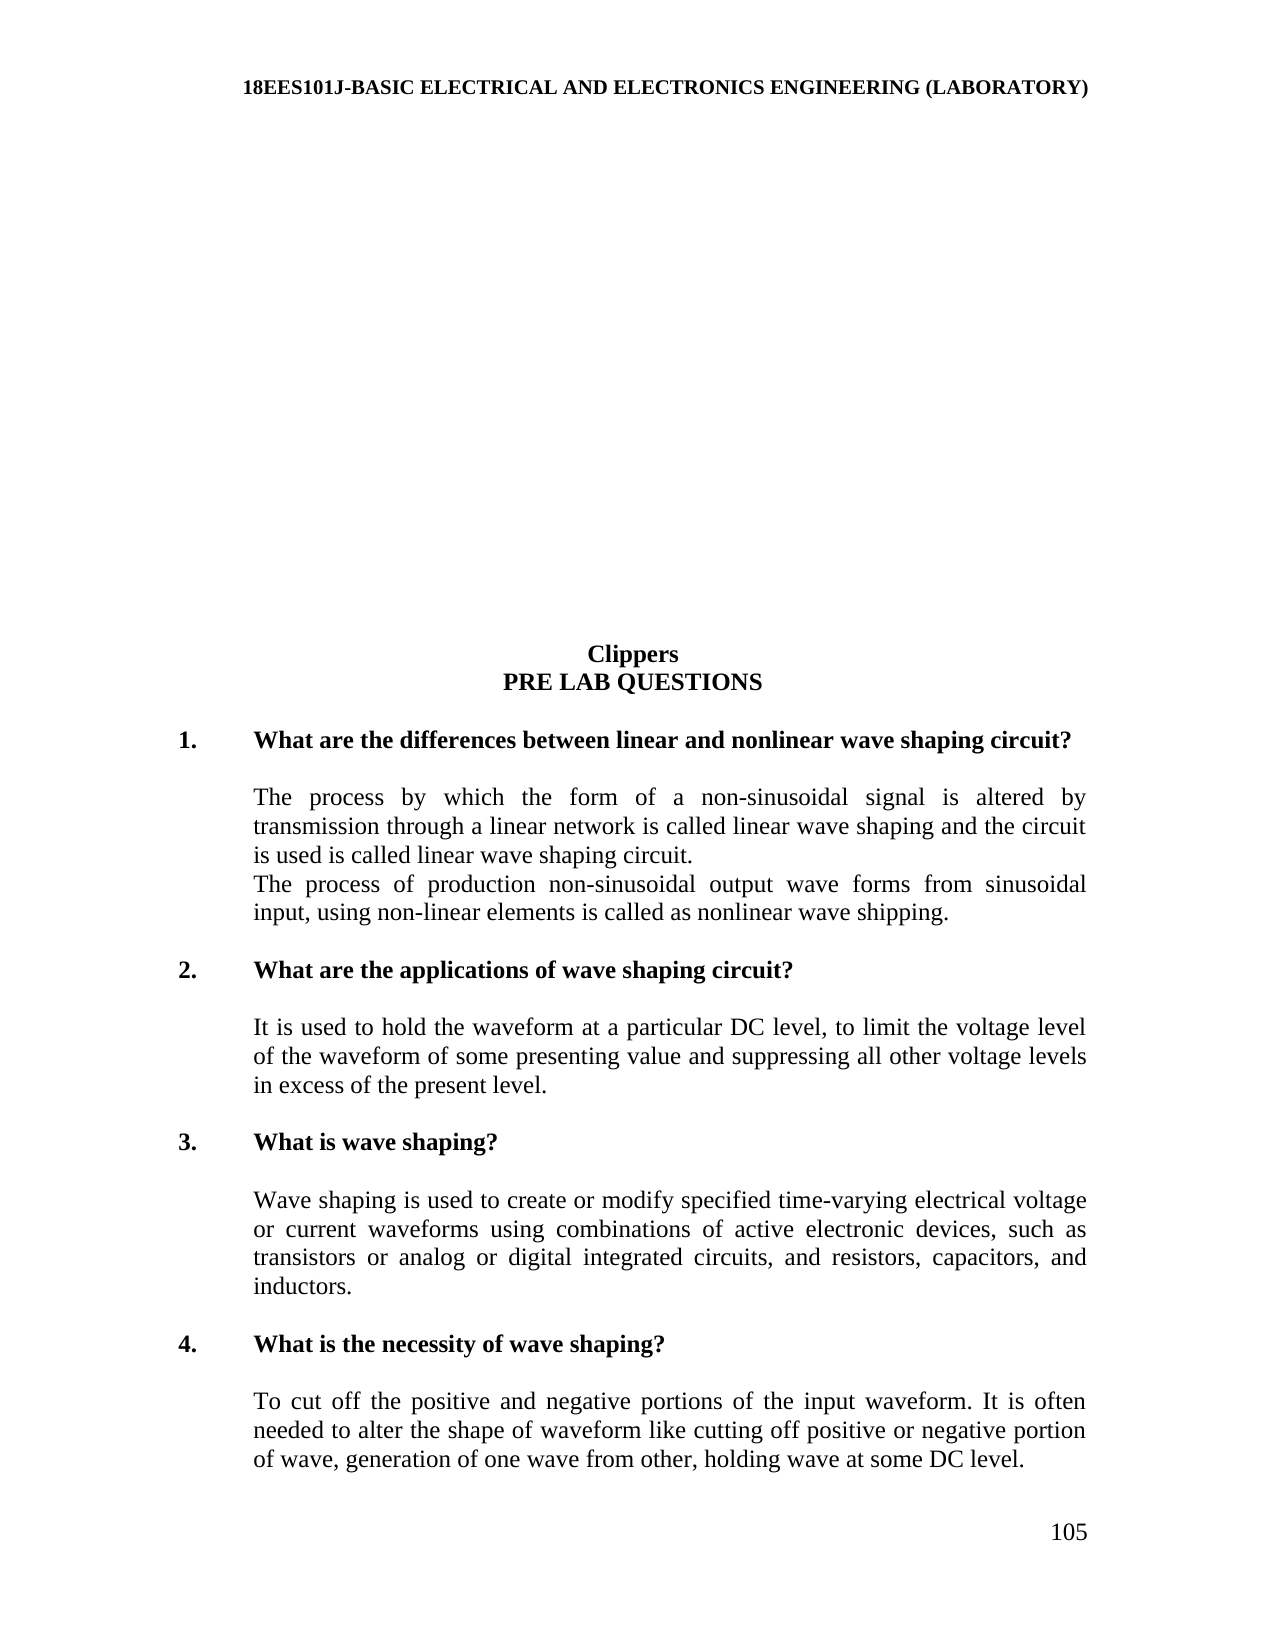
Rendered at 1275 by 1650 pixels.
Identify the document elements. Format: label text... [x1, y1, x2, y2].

text 4. What is the necessity of wave shaping? [178, 1329, 1087, 1357]
text Clippers [178, 639, 1087, 667]
text 2. What are the applications of wave shaping circuit? [178, 955, 1087, 984]
text PRE LAB QUESTIONS [178, 667, 1087, 696]
text 1. What are the differences between linear and nonlinear wave shaping circuit? [178, 725, 1087, 754]
text The process by which the form of a non-sinusoidal signal is altered by transmission through a linear network is called linear wave shaping and the circuit is used is called linear wave shaping circuit. [253, 782, 1087, 869]
text Wave shaping is used to create or modify specified time-varying electrical voltage or current waveforms using combinations of active electronic devices, such as transistors or analog or digital integrated circuits, and resistors, capacitors, and inductors. [253, 1185, 1087, 1300]
text To cut off the positive and negative portions of the input waveform. It is often needed to alter the shape of waveform like cutting off positive or negative portion of wave, generation of one wave from other, holding wave at some DC level. [253, 1386, 1087, 1472]
text The process of production non-sinusoidal output wave forms from sinusoidal input, using non-linear elements is called as nonlinear wave shipping. [253, 869, 1087, 926]
text It is used to hold the waveform at a particular DC level, to limit the voltage level of the waveform of some presenting value and suppressing all other voltage levels in excess of the present level. [253, 1012, 1087, 1099]
text 3. What is wave shaping? [178, 1127, 1087, 1156]
